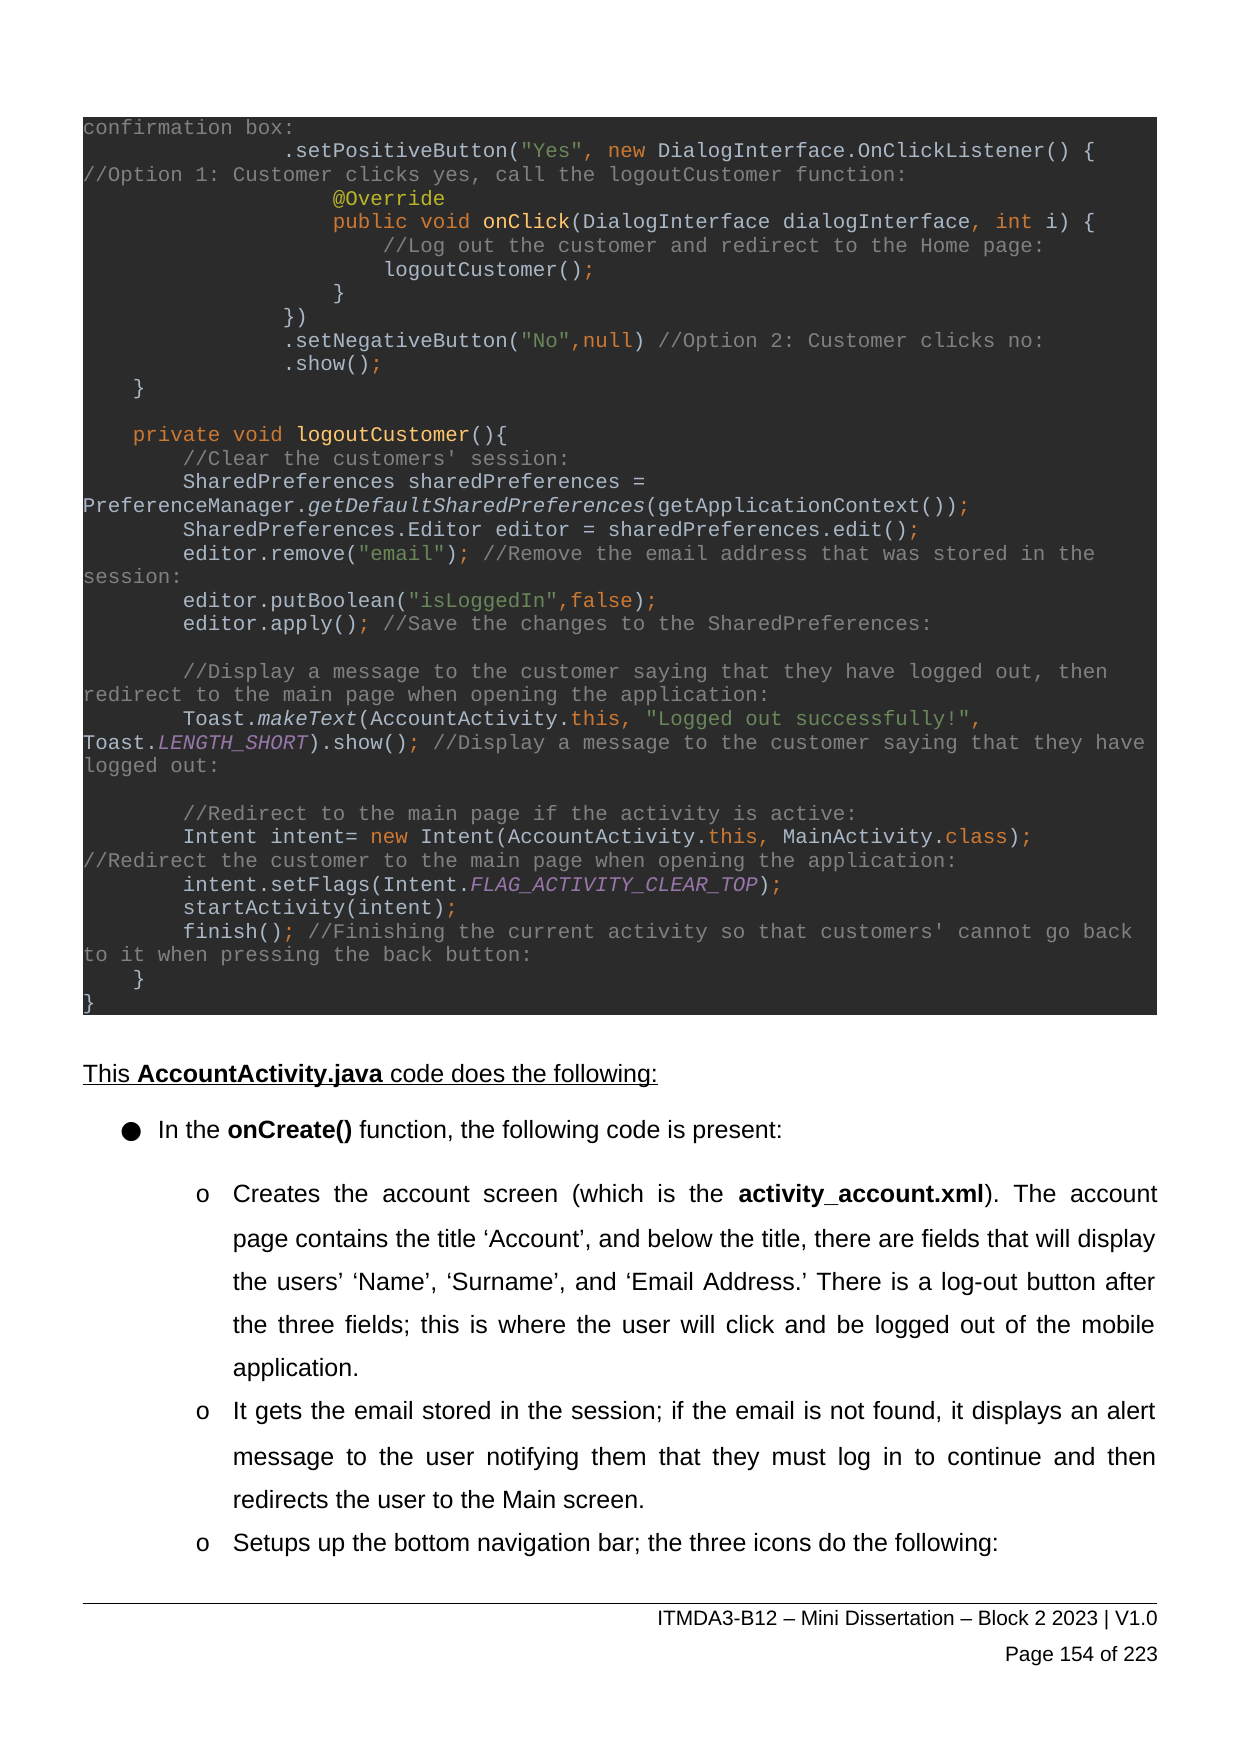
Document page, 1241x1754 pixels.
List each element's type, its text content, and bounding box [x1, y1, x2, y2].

list In the onCreate() function, the following code is present: [120, 1102, 1157, 1153]
list Setups up the bottom navigation bar; the three icons do the following: [195, 1528, 1157, 1559]
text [83, 117, 1157, 1015]
text This AccountActivity.java code does the following: [83, 1058, 1157, 1087]
list It gets the email stored in the session; if the email is not found, it displays an alert message to the user notifying them that they must log in to continue and then redirects the user to the Main screen. [195, 1396, 1157, 1513]
list Creates the account screen (which is the activity_account.xml). The account page contains the title ‘Account’, and below the title, there are fields that will display the users’ ‘Name’, ‘Surname’, and ‘Email Address.’ There is a log-out button after the three fields; this is where the user will click and be logged out of the mobile application. [195, 1178, 1157, 1382]
